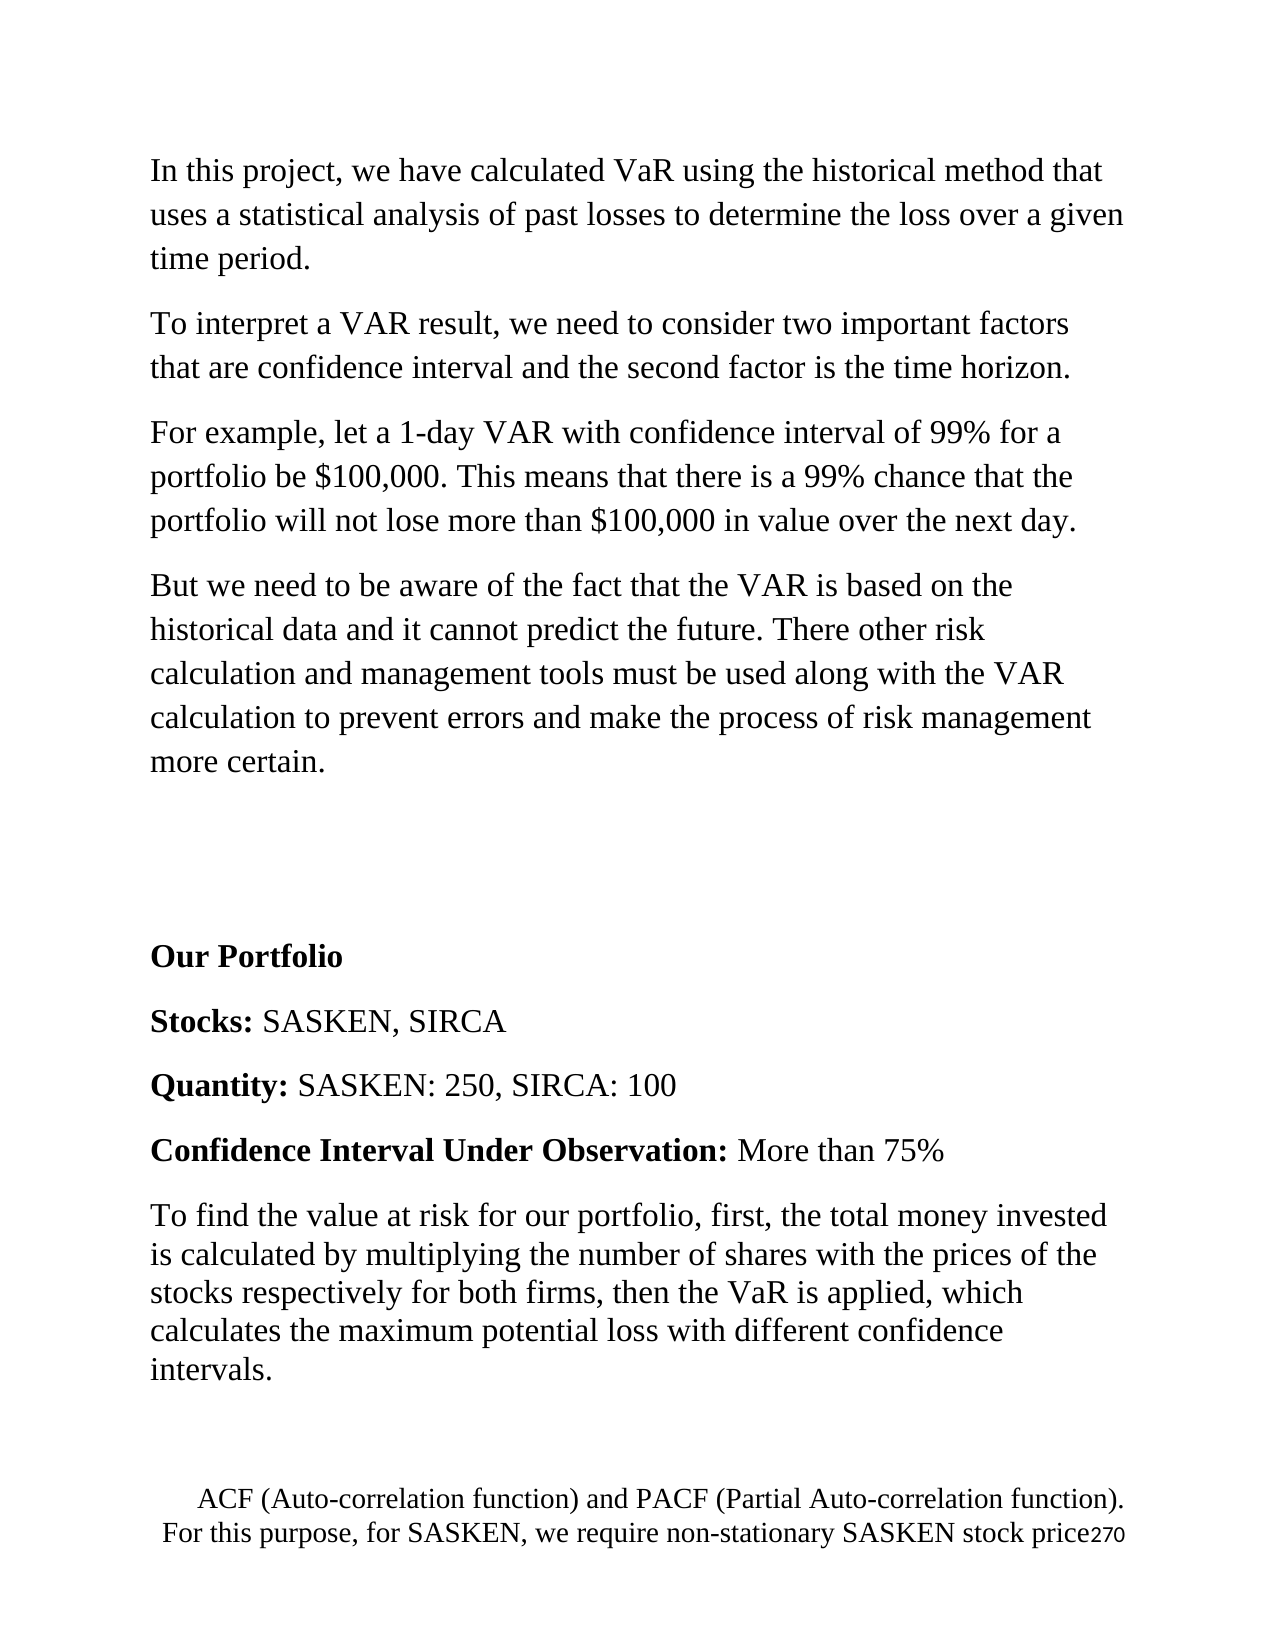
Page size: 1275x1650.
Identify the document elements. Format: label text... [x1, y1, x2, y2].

text Stocks: SASKEN, SIRCA [150, 1001, 1125, 1039]
text But we need to be aware of the fact that the VAR is based on the historical data and it cannot predict the future. There other risk calculation and management tools must be used along with the VAR calculation to prevent errors and make the process of risk management more certain. [150, 565, 1125, 779]
text To find the value at risk for our portfolio, first, the total money invested is calculated by multiplying the number of shares with the prices of the stocks respectively for both firms, then the VaR is applied, which calculates the maximum potential loss with different confidence intervals. [150, 1196, 1125, 1388]
text For example, let a 1-day VAR with confidence interval of 99% for a portfolio be $100,000. This means that there is a 99% chance that the portfolio will not lose more than $100,000 in value over the next day. [150, 412, 1125, 538]
text In this project, we have calculated VaR using the historical method that uses a statistical analysis of past losses to determine the loss over a given time period. [150, 150, 1125, 276]
text Confidence Interval Under Observation: More than 75% [150, 1131, 1125, 1169]
text Quantity: SASKEN: 250, SIRCA: 100 [150, 1066, 1125, 1104]
text To interpret a VAR result, we need to consider two important factors that are confidence interval and the second factor is the time horizon. [150, 303, 1125, 385]
text Our Portfolio [150, 936, 1125, 974]
